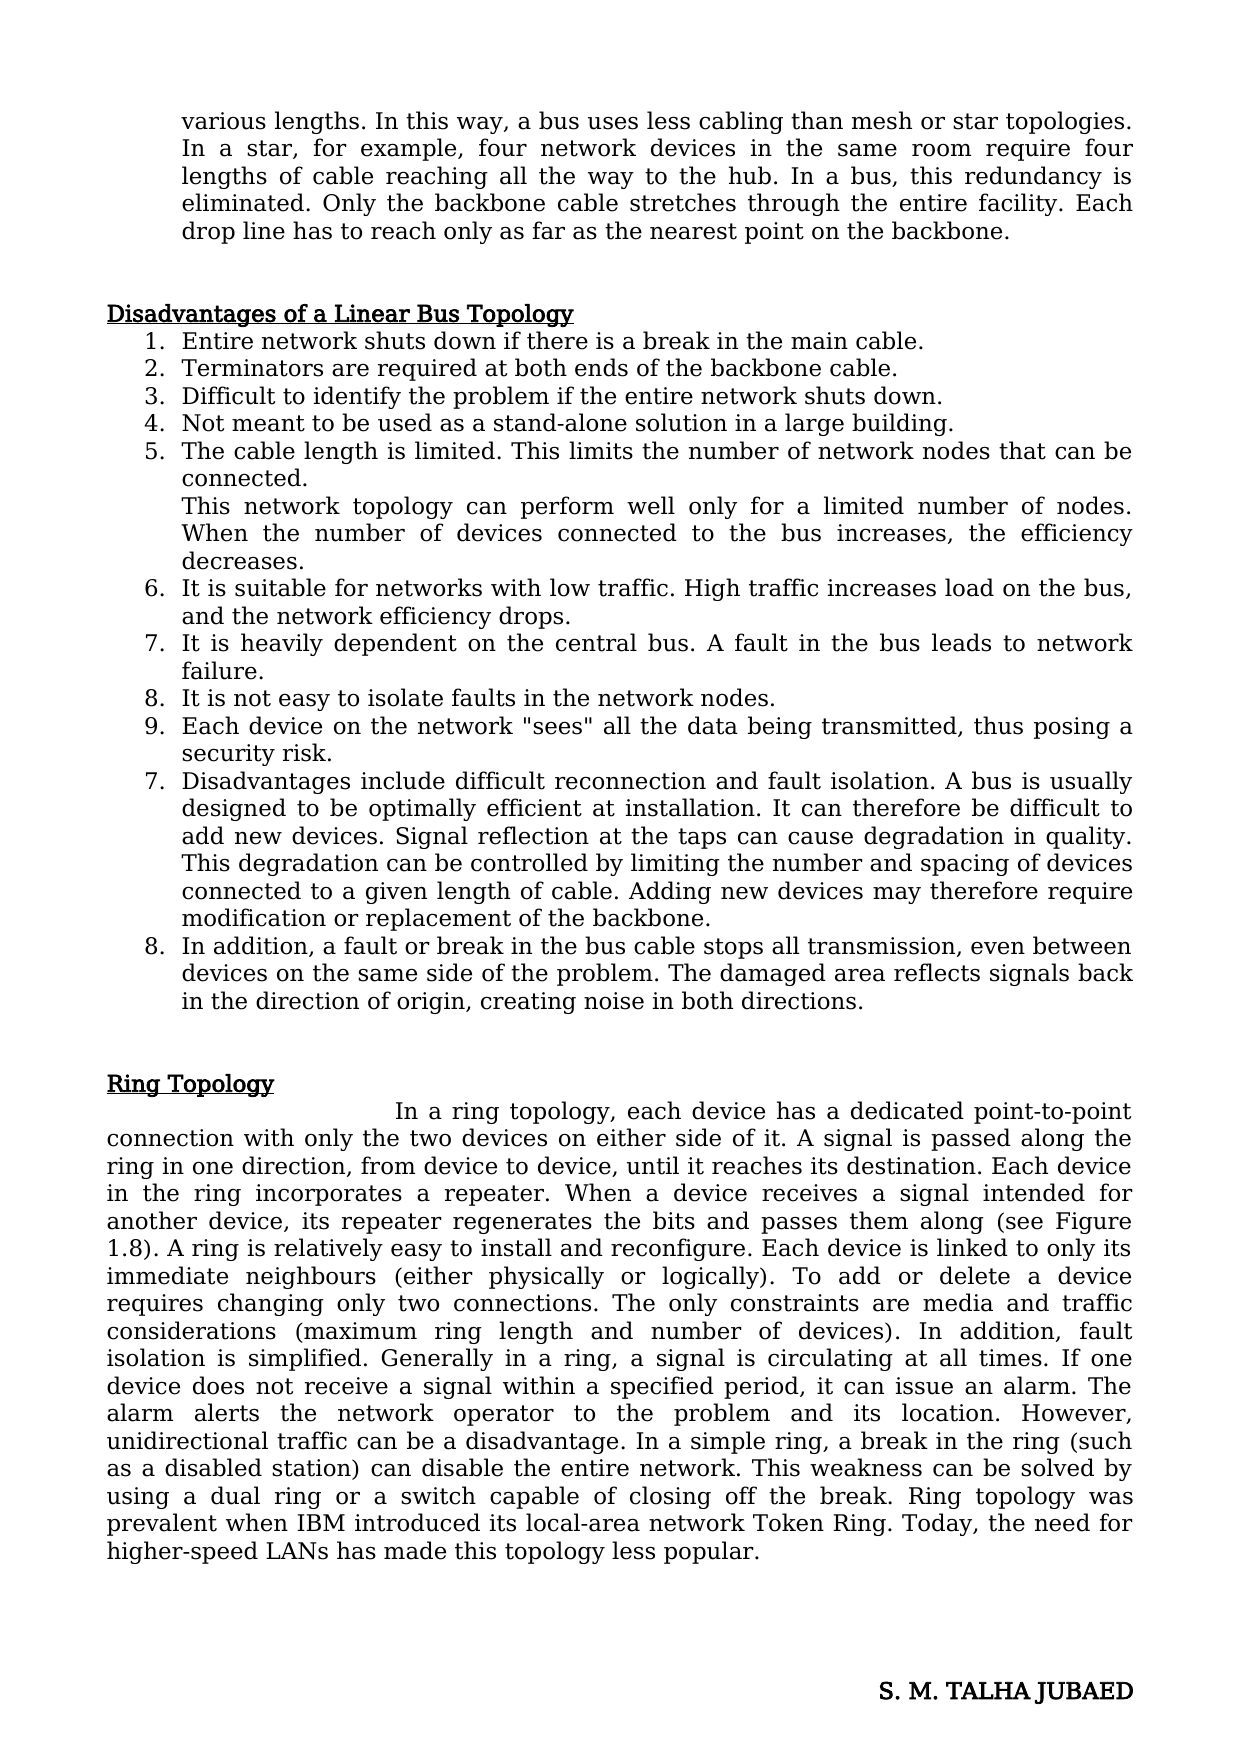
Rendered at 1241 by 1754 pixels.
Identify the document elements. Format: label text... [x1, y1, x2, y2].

text In a ring topology, each device has a dedicated point-to-point connection with only the two devices on either side of it. A signal is passed along the ring in one direction, from device to device, until it reaches its destination. Each device in the ring incorporates a repeater. When a device receives a signal intended for another device, its repeater regenerates the bits and passes them along (see Figure 1.8). A ring is relatively easy to install and reconfigure. Each device is linked to only its immediate neighbours (either physically or logically). To add or delete a device requires changing only two connections. The only constraints are media and traffic considerations (maximum ring length and number of devices). In addition, fault isolation is simplified. Generally in a ring, a signal is circulating at all times. If one device does not receive a signal within a specified period, it can issue an alarm. The alarm alerts the network operator to the problem and its location. However, unidirectional traffic can be a disadvantage. In a simple ring, a break in the ring (such as a disabled station) can disable the entire network. This weakness can be solved by using a dual ring or a switch capable of closing off the break. Ring topology was prevalent when IBM introduced its local-area network Token Ring. Today, the need for higher-speed LANs has made this topology less popular. [106, 1096, 1134, 1564]
list It is heavily dependent on the central bus. A fault in the bus leads to network failure. [144, 629, 1134, 684]
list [144, 106, 1134, 244]
list Disadvantages include difficult reconnection and fault isolation. A bus is usually designed to be optimally efficient at installation. It can therefore be difficult to add new devices. Signal reflection at the taps can cause degradation in quality. This degradation can be controlled by limiting the number and spacing of devices connected to a given length of cable. Adding new devices may therefore require modification or replacement of the backbone. [144, 766, 1134, 931]
list It is suitable for networks with low traffic. High traffic increases load on the bus, and the network efficiency drops. [144, 574, 1134, 629]
text Ring Topology [106, 1069, 1134, 1096]
list The cable length is limited. This limits the number of network nodes that can be connected. This network topology can perform well only for a limited number of nodes. When the number of devices connected to the bus increases, the efficiency decreases. [144, 436, 1134, 574]
list It is not easy to isolate faults in the network nodes. [144, 684, 1134, 711]
list In addition, a fault or break in the bus cable stops all transmission, even between devices on the same side of the problem. The damaged area reflects signals back in the direction of origin, creating noise in both directions. [144, 931, 1134, 1014]
list Entire network shuts down if there is a break in the main cable. [144, 326, 1134, 354]
list Not meant to be used as a stand-alone solution in a large building. [144, 409, 1134, 436]
list Difficult to identify the problem if the entire network shuts down. [144, 381, 1134, 409]
list Each device on the network "sees" all the data being transmitted, thus posing a security risk. [144, 711, 1134, 766]
list Terminators are required at both ends of the backbone cable. [144, 354, 1134, 381]
text Disadvantages of a Linear Bus Topology [106, 299, 1134, 326]
